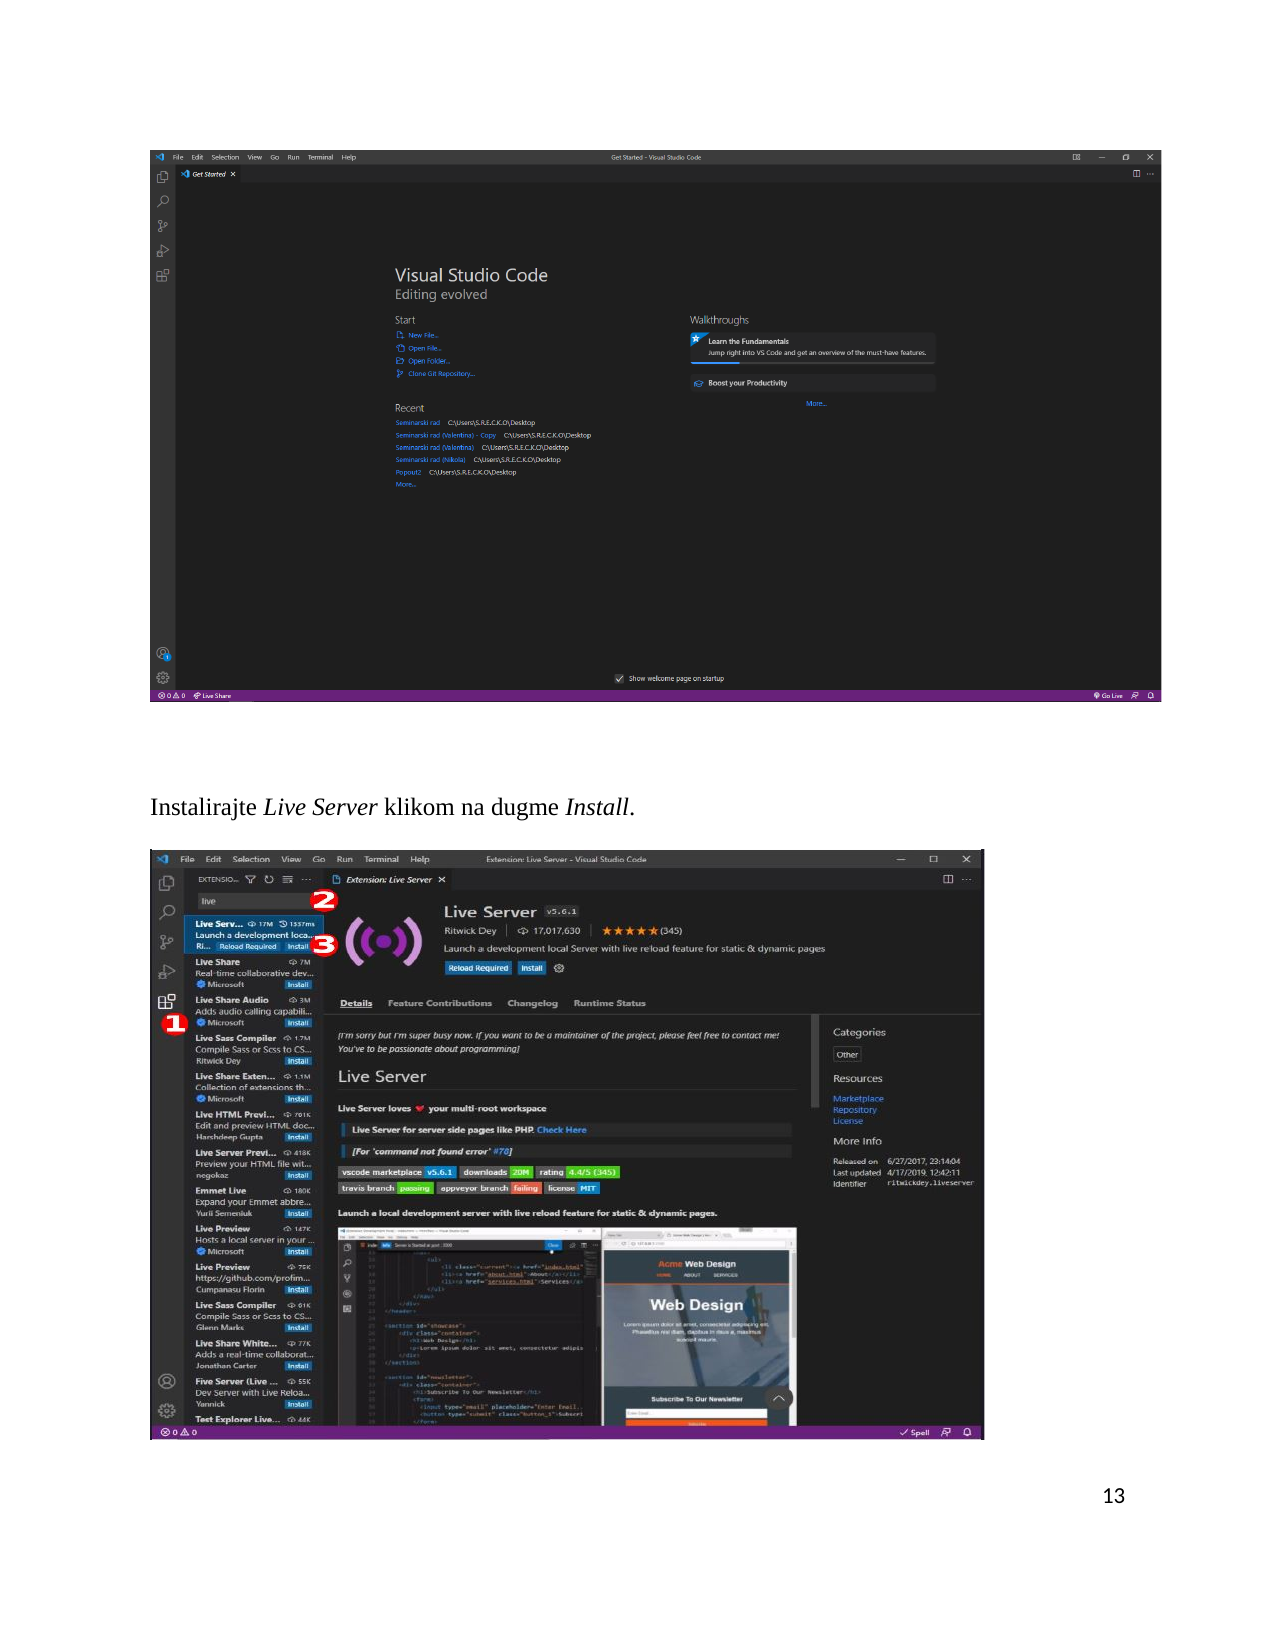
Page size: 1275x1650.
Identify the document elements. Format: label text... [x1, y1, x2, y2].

picture [150, 849, 985, 1440]
text Instalirajte Live Server klikom na dugme Install. [150, 792, 1125, 821]
picture [150, 150, 1162, 702]
